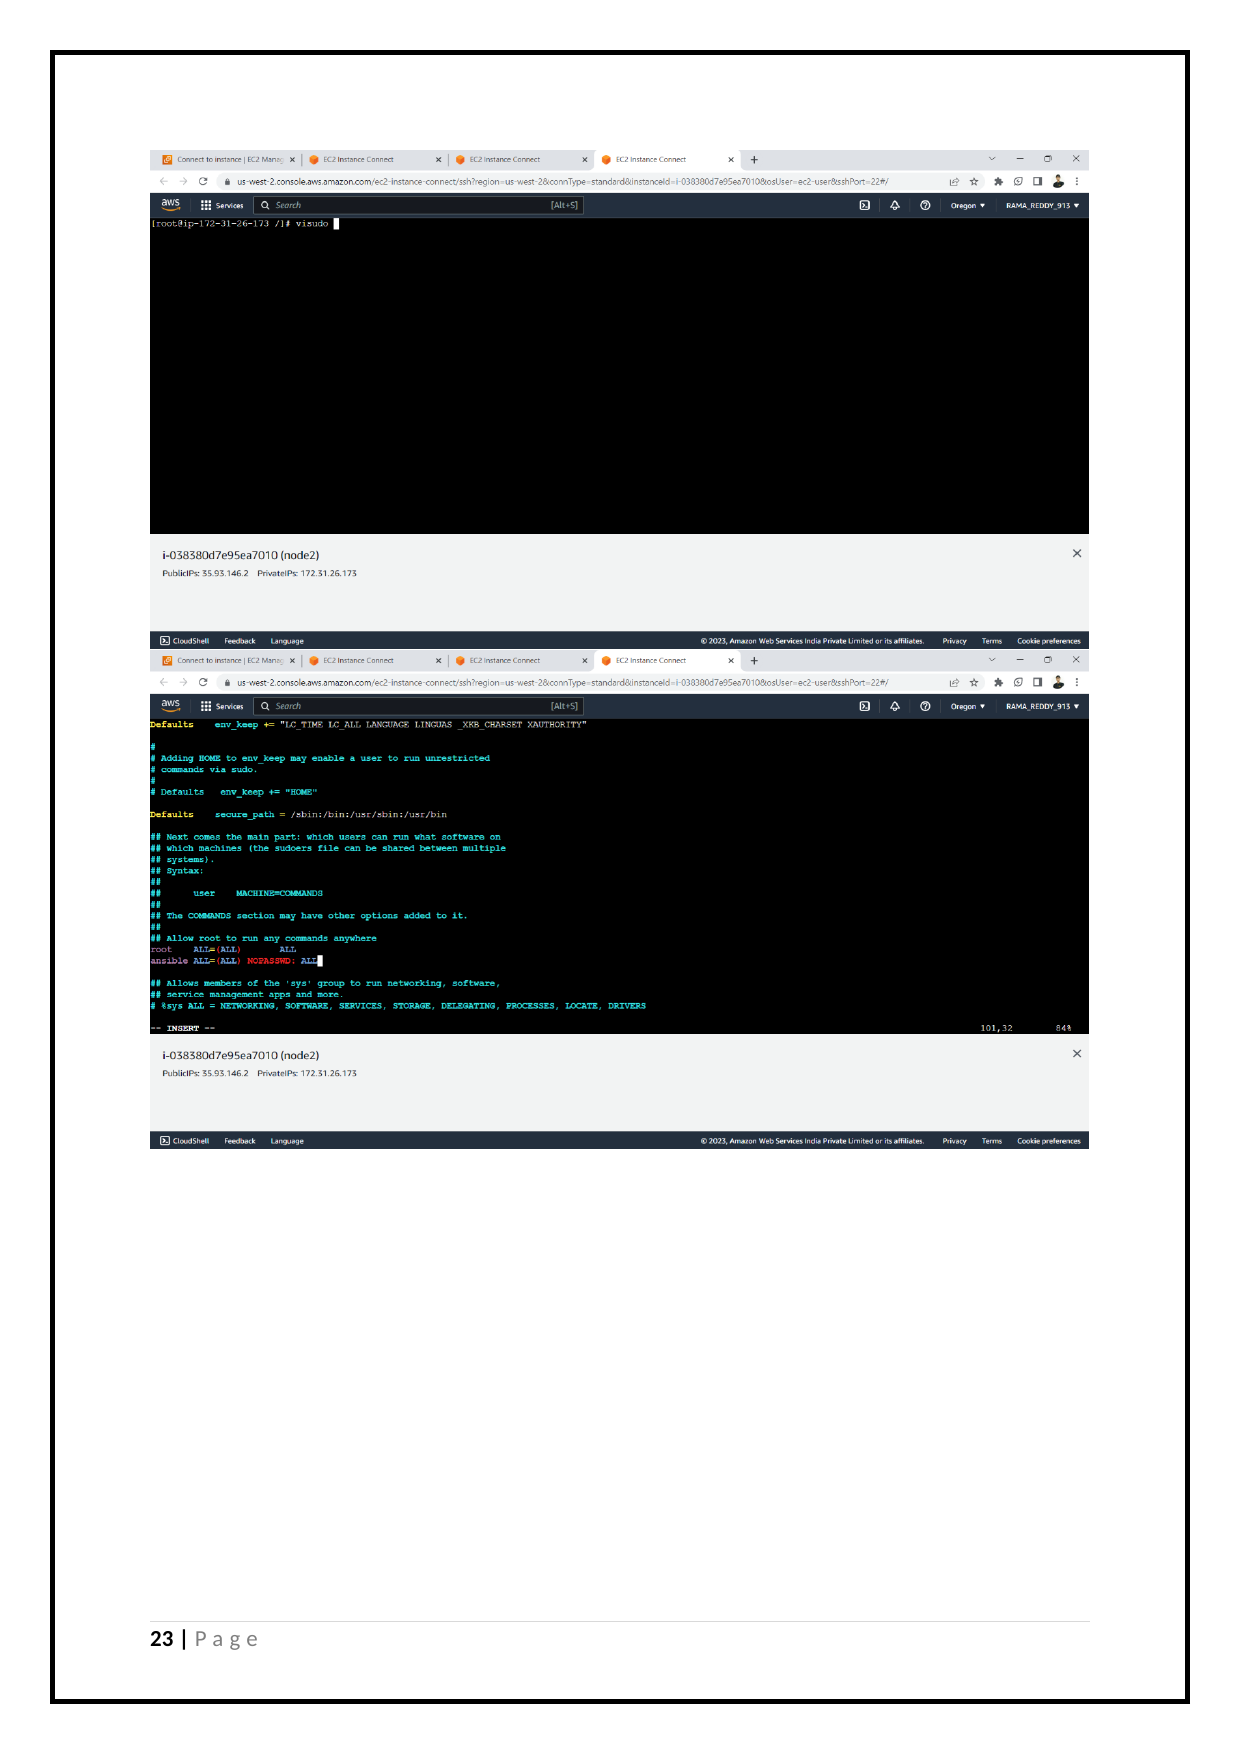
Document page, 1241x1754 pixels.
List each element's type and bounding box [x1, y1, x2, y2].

picture [150, 150, 1089, 649]
picture [150, 650, 1089, 1149]
